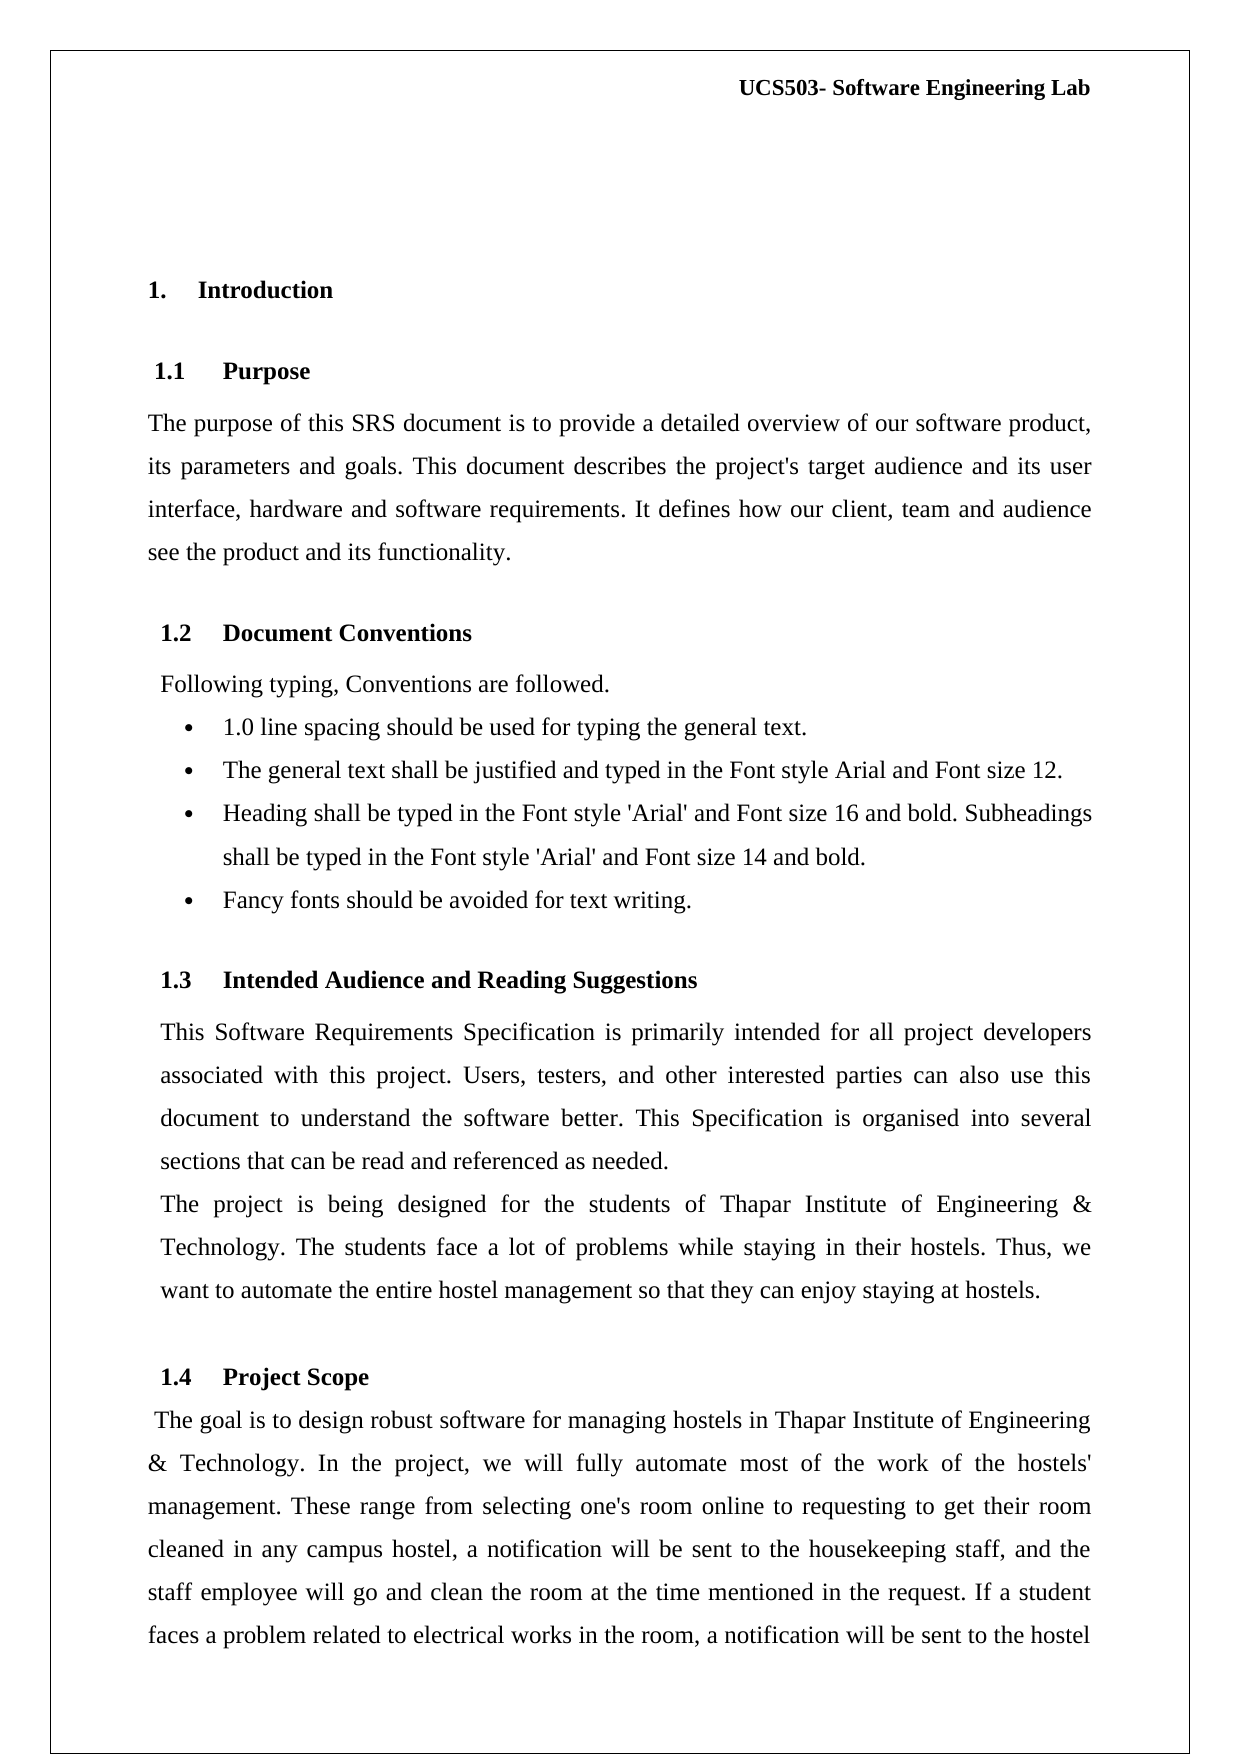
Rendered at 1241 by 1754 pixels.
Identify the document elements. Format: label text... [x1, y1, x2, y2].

text 1. Introduction [148, 276, 1093, 304]
text 1.4 Project Scope [160, 1362, 1093, 1391]
text 1.1 Purpose [148, 356, 1093, 385]
list Heading shall be typed in the Font style 'Arial' and Font size 16 and bold. Subheadings shall be typed in the Font style 'Arial' and Font size 14 and bold. [185, 798, 1093, 870]
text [148, 1405, 1093, 1649]
text This Software Requirements Specification is primarily intended for all project developers associated with this project. Users, testers, and other interested parties can also use this document to understand the software better. This Specification is organised into several sections that can be read and referenced as needed. [160, 1017, 1093, 1175]
text The purpose of this SRS document is to provide a detailed overview of our software product, its parameters and goals. This document describes the project's target audience and its user interface, hardware and software requirements. It defines how our client, team and audience see the product and its functionality. [148, 408, 1093, 566]
list 1.0 line spacing should be used for typing the general text. [185, 712, 1093, 741]
list Fancy fonts should be avoided for text writing. [185, 885, 1093, 913]
text 1.3 Intended Audience and Reading Suggestions [160, 965, 1093, 994]
text The project is being designed for the students of Thapar Institute of Engineering & Technology. The students face a lot of problems while staying in their hostels. Thus, we want to automate the entire hostel management so that they can enjoy staying at hostels. [160, 1189, 1093, 1304]
text 1.2 Document Conventions [160, 618, 1093, 646]
list The general text shall be justified and typed in the Font style Arial and Font size 12. [185, 755, 1093, 784]
text Following typing, Conventions are followed. [160, 669, 1093, 698]
